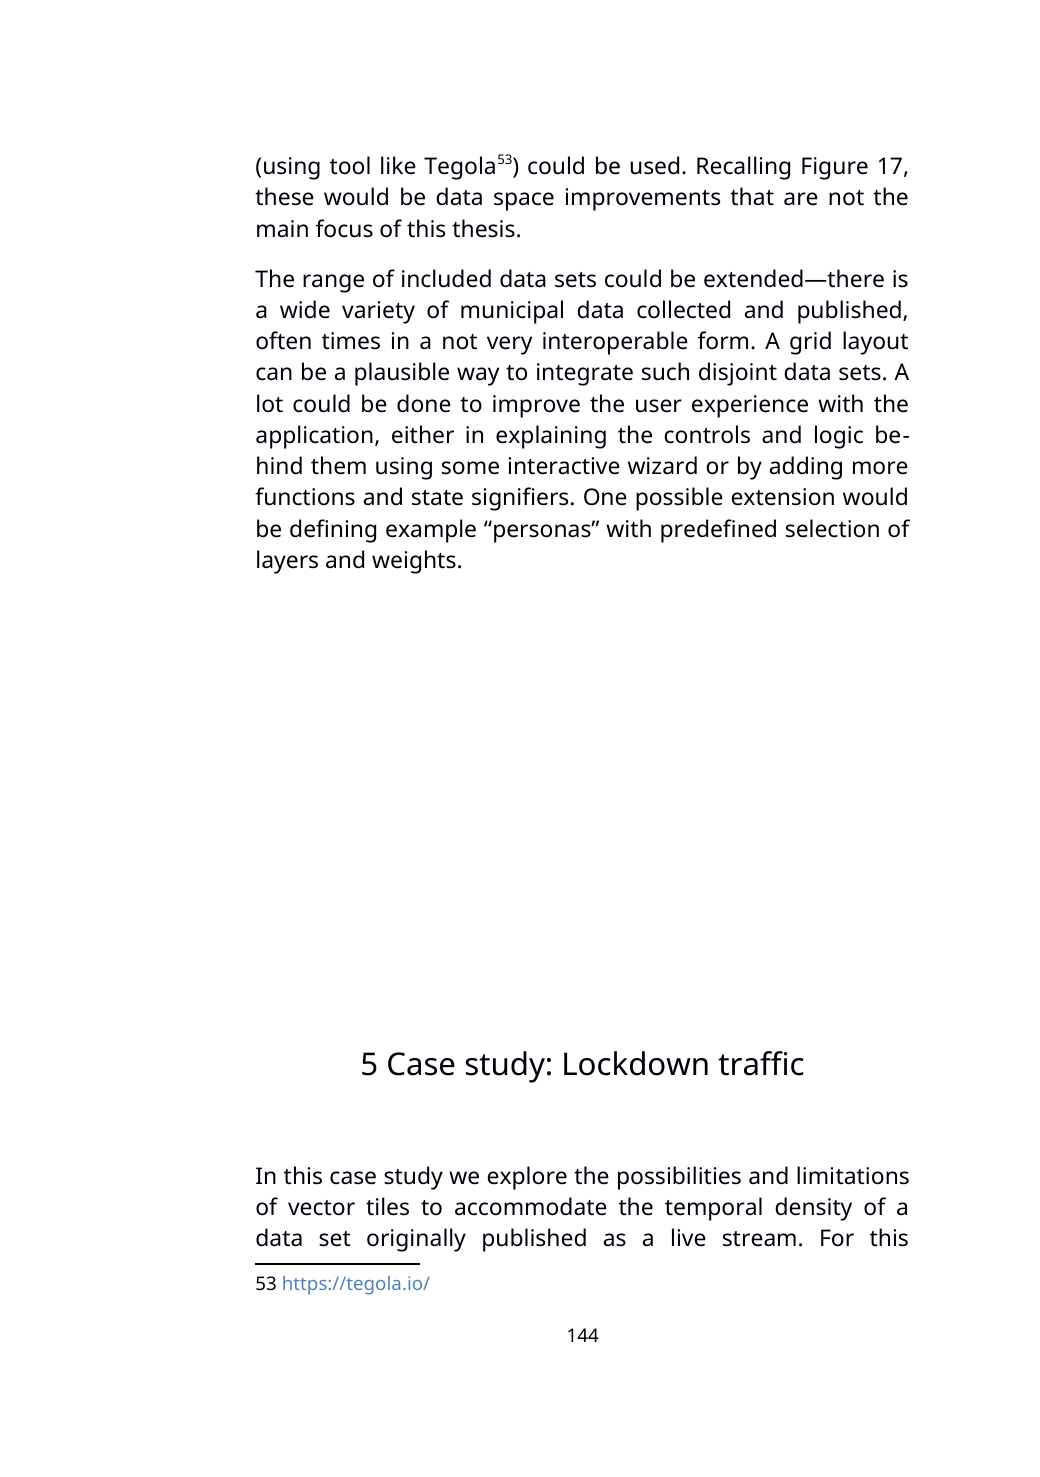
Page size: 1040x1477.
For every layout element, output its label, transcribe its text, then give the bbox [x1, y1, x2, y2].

text The range of included data sets could be extended—there is a wide variety of municipal data collected and published, often times in a not very interoperable form. A grid layout can be a plausible way to integrate such disjoint data sets. A lot could be done to improve the user experience with the application, either in explaining the controls and logic behind them using some interactive wizard or by adding more functions and state signifiers. One possible extension would be defining example “personas” with predefined selection of layers and weights. [255, 262, 910, 575]
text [255, 1160, 910, 1253]
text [255, 150, 910, 244]
subtitle 5 Case study: Lockdown traffic [255, 1042, 910, 1085]
